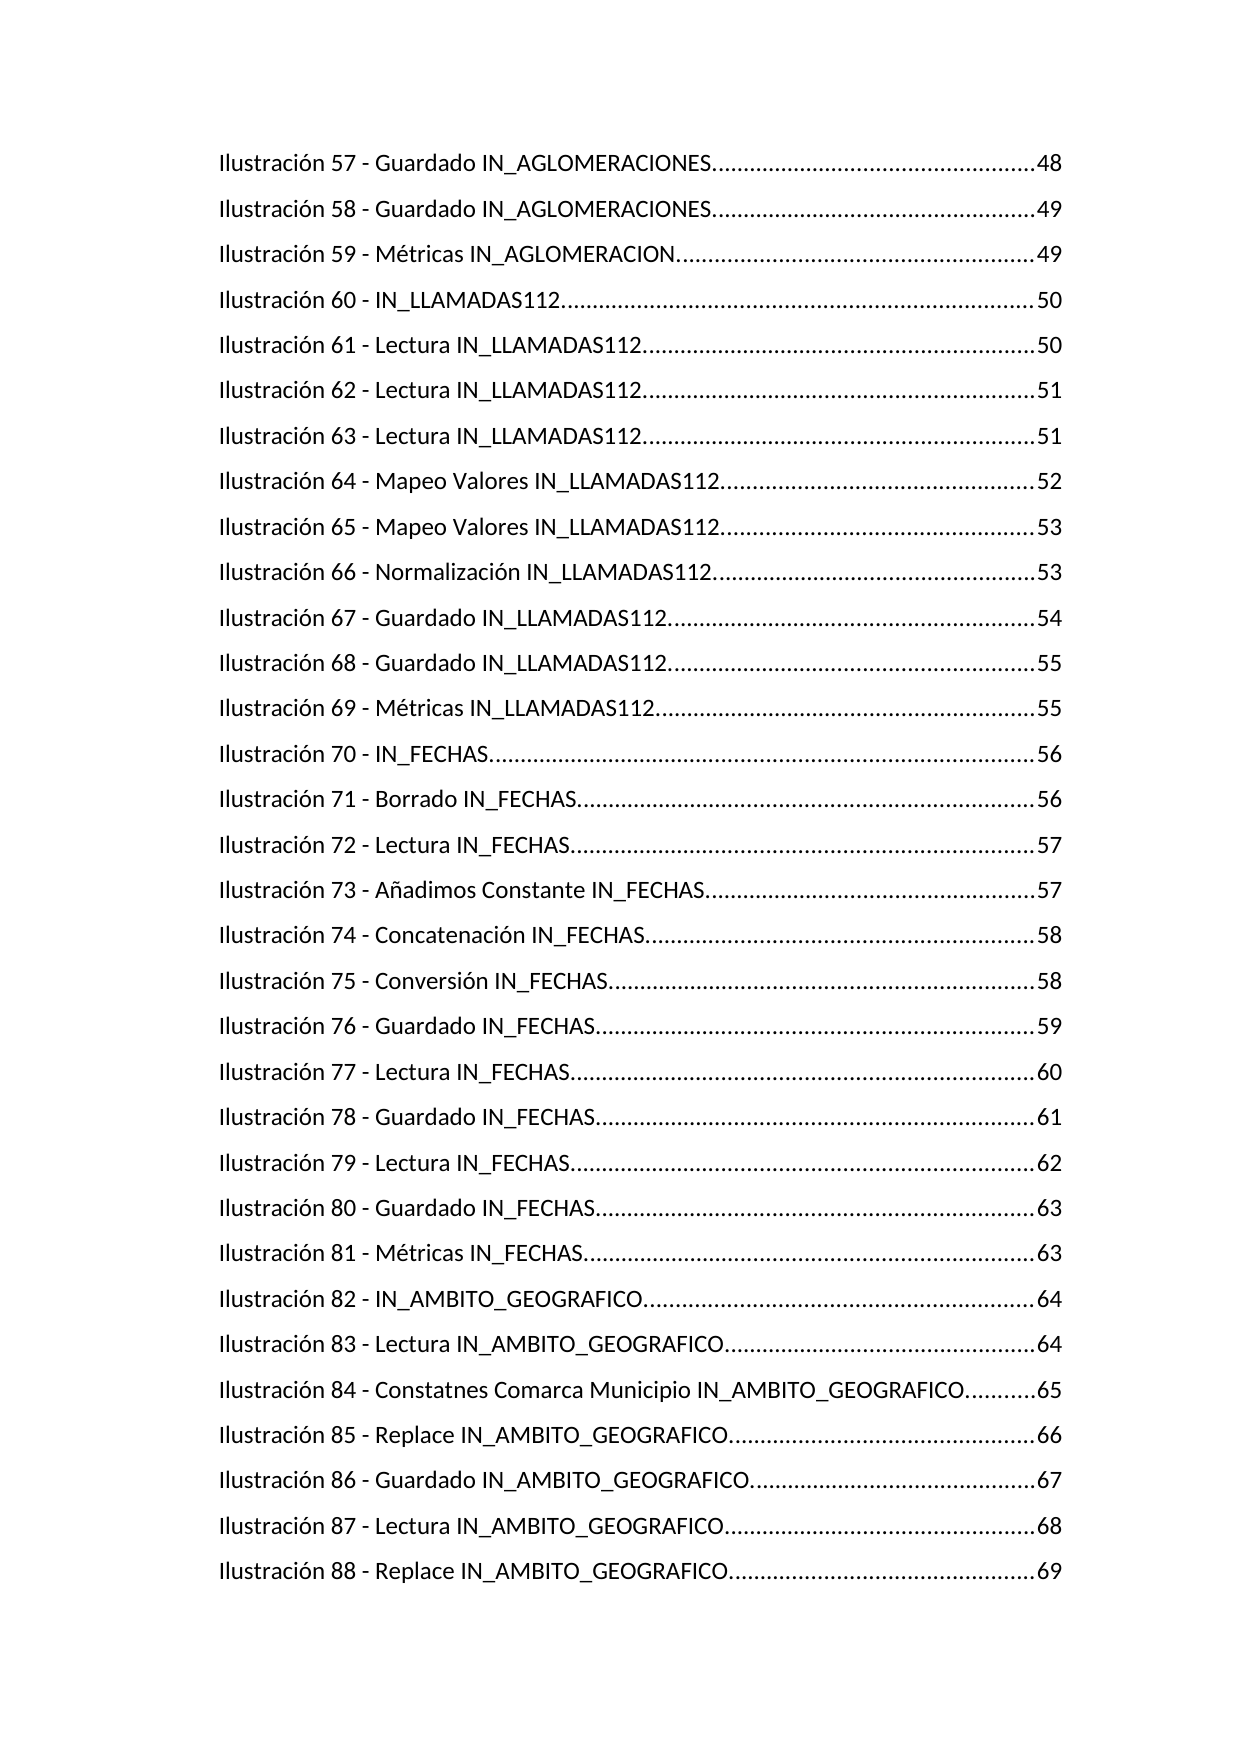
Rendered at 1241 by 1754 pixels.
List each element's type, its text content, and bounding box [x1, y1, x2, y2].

text Ilustración 86 - Guardado IN_AMBITO_GEOGRAFICO. 67 [177, 1465, 1063, 1495]
text Ilustración 81 - Métricas IN_FECHAS. 63 [177, 1238, 1063, 1268]
text Ilustración 73 - Añadimos Constante IN_FECHAS. 57 [177, 874, 1063, 905]
text Ilustración 70 - IN_FECHAS. 56 [177, 738, 1063, 768]
text Ilustración 85 - Replace IN_AMBITO_GEOGRAFICO. 66 [177, 1419, 1063, 1450]
text Ilustración 66 - Normalización IN_LLAMADAS112. 53 [177, 556, 1063, 587]
text Ilustración 75 - Conversión IN_FECHAS. 58 [177, 965, 1063, 996]
text Ilustración 82 - IN_AMBITO_GEOGRAFICO. 64 [177, 1283, 1063, 1313]
text Ilustración 63 - Lectura IN_LLAMADAS112. 51 [177, 420, 1063, 451]
text Ilustración 59 - Métricas IN_AGLOMERACION. 49 [177, 238, 1063, 269]
text Ilustración 74 - Concatenación IN_FECHAS. 58 [177, 920, 1063, 950]
text Ilustración 65 - Mapeo Valores IN_LLAMADAS112. 53 [177, 511, 1063, 541]
text Ilustración 62 - Lectura IN_LLAMADAS112. 51 [177, 375, 1063, 405]
text Ilustración 76 - Guardado IN_FECHAS. 59 [177, 1011, 1063, 1041]
text Ilustración 79 - Lectura IN_FECHAS. 62 [177, 1147, 1063, 1177]
text Ilustración 68 - Guardado IN_LLAMADAS112. 55 [177, 647, 1063, 678]
text Ilustración 87 - Lectura IN_AMBITO_GEOGRAFICO. 68 [177, 1510, 1063, 1541]
text Ilustración 77 - Lectura IN_FECHAS. 60 [177, 1056, 1063, 1086]
text Ilustración 69 - Métricas IN_LLAMADAS112. 55 [177, 693, 1063, 723]
text Ilustración 71 - Borrado IN_FECHAS. 56 [177, 783, 1063, 814]
text Ilustración 58 - Guardado IN_AGLOMERACIONES. 49 [177, 193, 1063, 223]
text Ilustración 83 - Lectura IN_AMBITO_GEOGRAFICO. 64 [177, 1328, 1063, 1359]
text Ilustración 57 - Guardado IN_AGLOMERACIONES. 48 [177, 148, 1063, 178]
text Ilustración 88 - Replace IN_AMBITO_GEOGRAFICO. 69 [177, 1556, 1063, 1586]
text Ilustración 64 - Mapeo Valores IN_LLAMADAS112. 52 [177, 466, 1063, 496]
text Ilustración 72 - Lectura IN_FECHAS. 57 [177, 829, 1063, 859]
text Ilustración 78 - Guardado IN_FECHAS. 61 [177, 1101, 1063, 1132]
text Ilustración 80 - Guardado IN_FECHAS. 63 [177, 1192, 1063, 1223]
text Ilustración 84 - Constatnes Comarca Municipio IN_AMBITO_GEOGRAFICO. 65 [177, 1374, 1063, 1404]
text Ilustración 61 - Lectura IN_LLAMADAS112. 50 [177, 329, 1063, 360]
text Ilustración 67 - Guardado IN_LLAMADAS112. 54 [177, 602, 1063, 632]
text Ilustración 60 - IN_LLAMADAS112. 50 [177, 284, 1063, 314]
